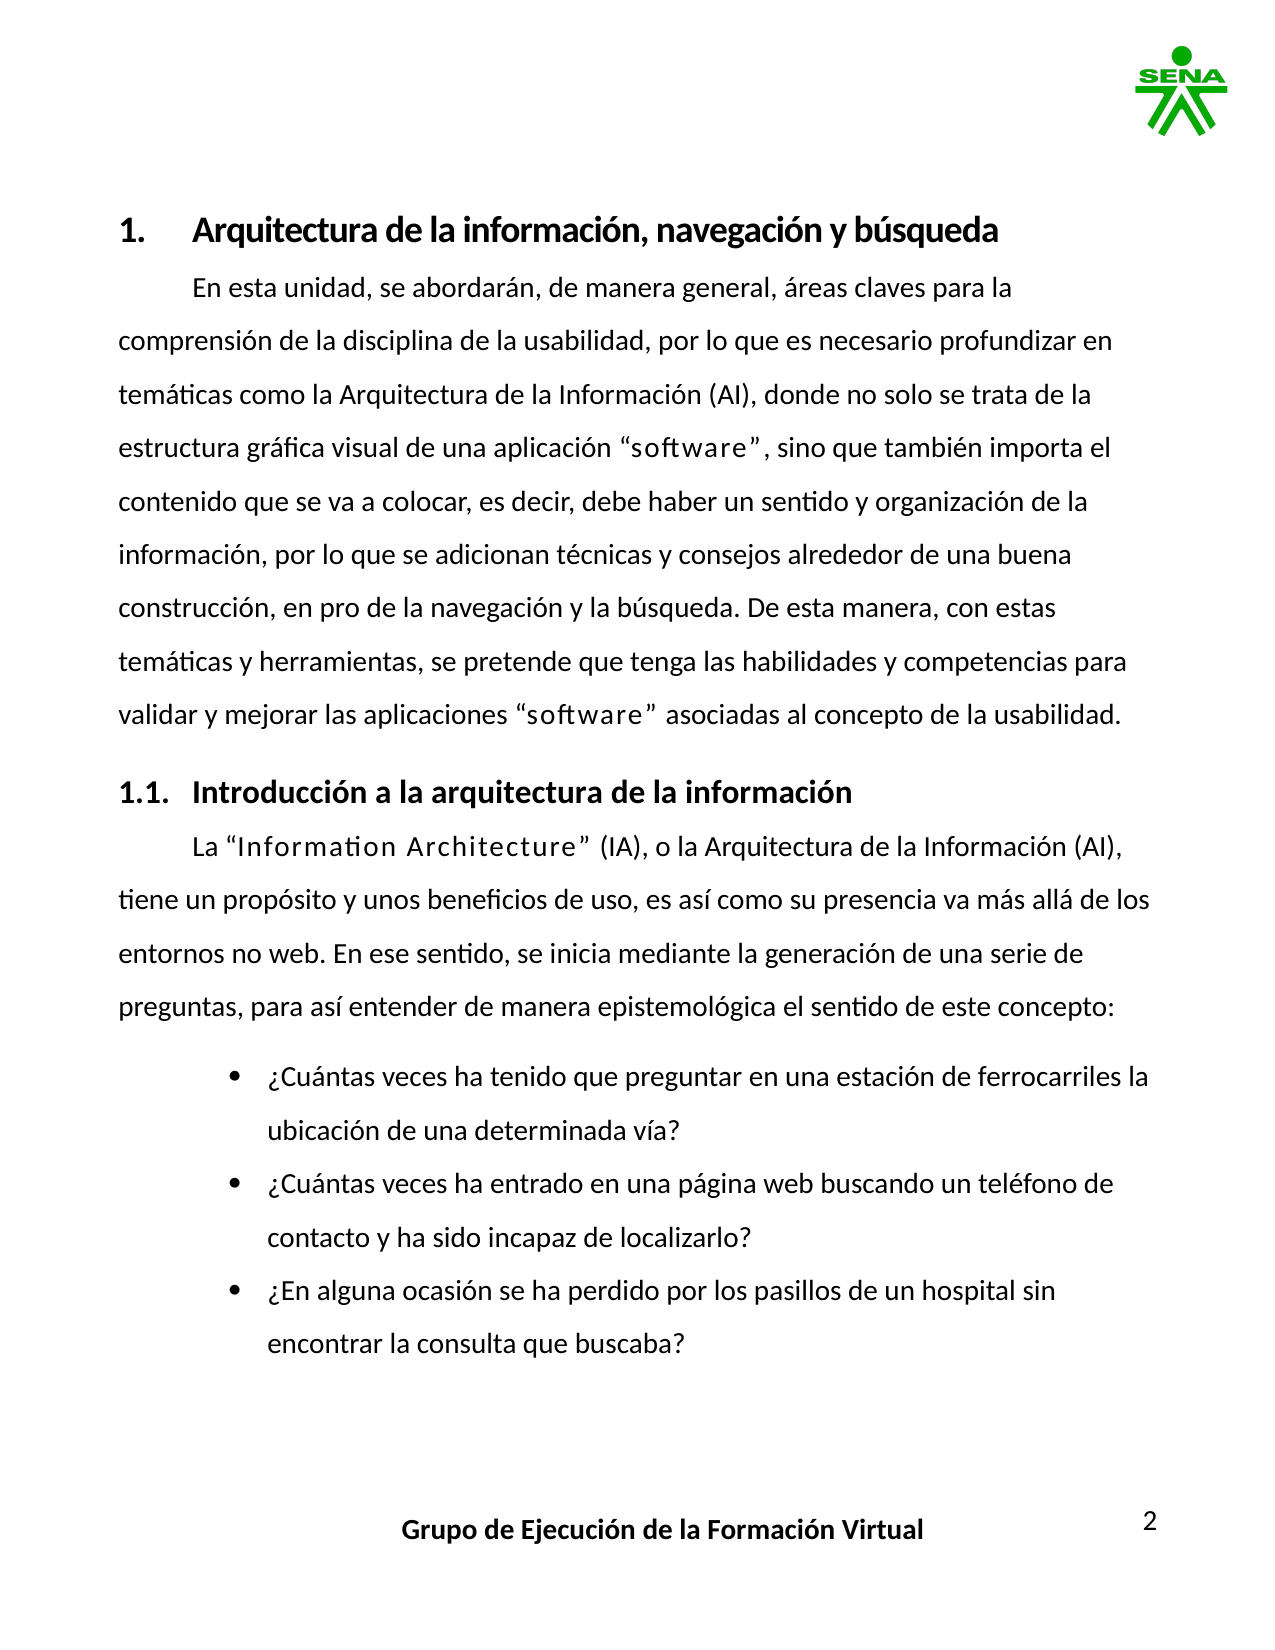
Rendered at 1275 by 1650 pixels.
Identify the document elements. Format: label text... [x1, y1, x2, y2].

list ¿Cuántas veces ha tenido que preguntar en una estación de ferrocarriles la ubicación de una determinada vía? [229, 1058, 1157, 1147]
list ¿Cuántas veces ha entrado en una página web buscando un teléfono de contacto y ha sido incapaz de localizarlo? [229, 1165, 1157, 1254]
text En esta unidad, se abordarán, de manera general, áreas claves para la comprensión de la disciplina de la usabilidad, por lo que es necesario profundizar en temáticas como la Arquitectura de la Información (AI), donde no solo se trata de la estructura gráfica visual de una aplicación “software”, sino que también importa el contenido que se va a colocar, es decir, debe haber un sentido y organización de la información, por lo que se adicionan técnicas y consejos alrededor de una buena construcción, en pro de la navegación y la búsqueda. De esta manera, con estas temáticas y herramientas, se pretende que tenga las habilidades y competencias para validar y mejorar las aplicaciones “software” asociadas al concepto de la usabilidad. [118, 269, 1157, 732]
list ¿En alguna ocasión se ha perdido por los pasillos de un hospital sin encontrar la consulta que buscaba? [229, 1272, 1157, 1361]
picture [1135, 46, 1228, 136]
text La “Information Architecture” (IA), o la Arquitectura de la Información (AI), tiene un propósito y unos beneficios de uso, es así como su presencia va más allá de los entornos no web. En ese sentido, se inicia mediante la generación de una serie de preguntas, para así entender de manera epistemológica el sentido de este concepto: [118, 828, 1157, 1024]
subtitle Introducción a la arquitectura de la información [118, 771, 1157, 811]
subtitle Arquitectura de la información, navegación y búsqueda [118, 206, 1157, 252]
